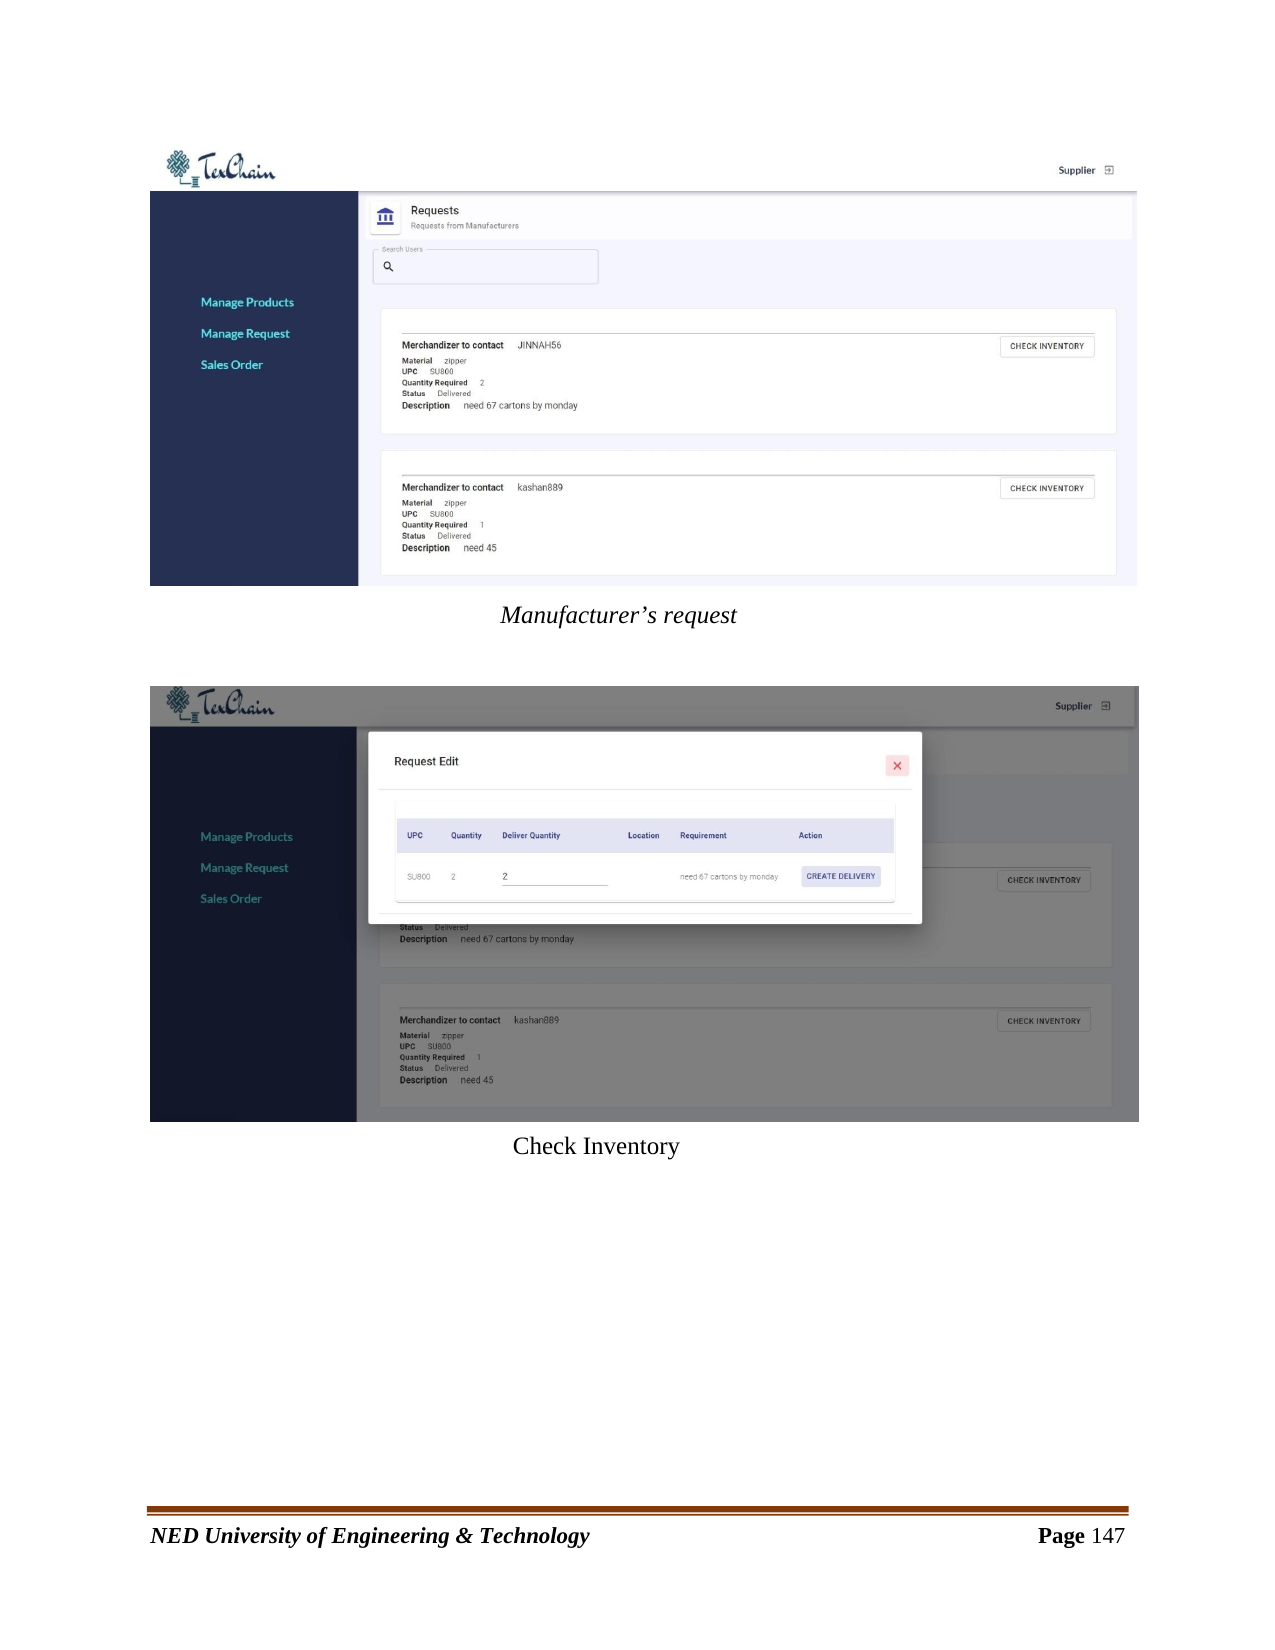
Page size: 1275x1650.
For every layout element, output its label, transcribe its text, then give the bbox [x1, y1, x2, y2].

text Check Inventory [513, 692, 1177, 1160]
text Manufacturer’s request [500, 600, 1177, 628]
picture [150, 150, 1138, 586]
picture [150, 686, 1139, 1122]
